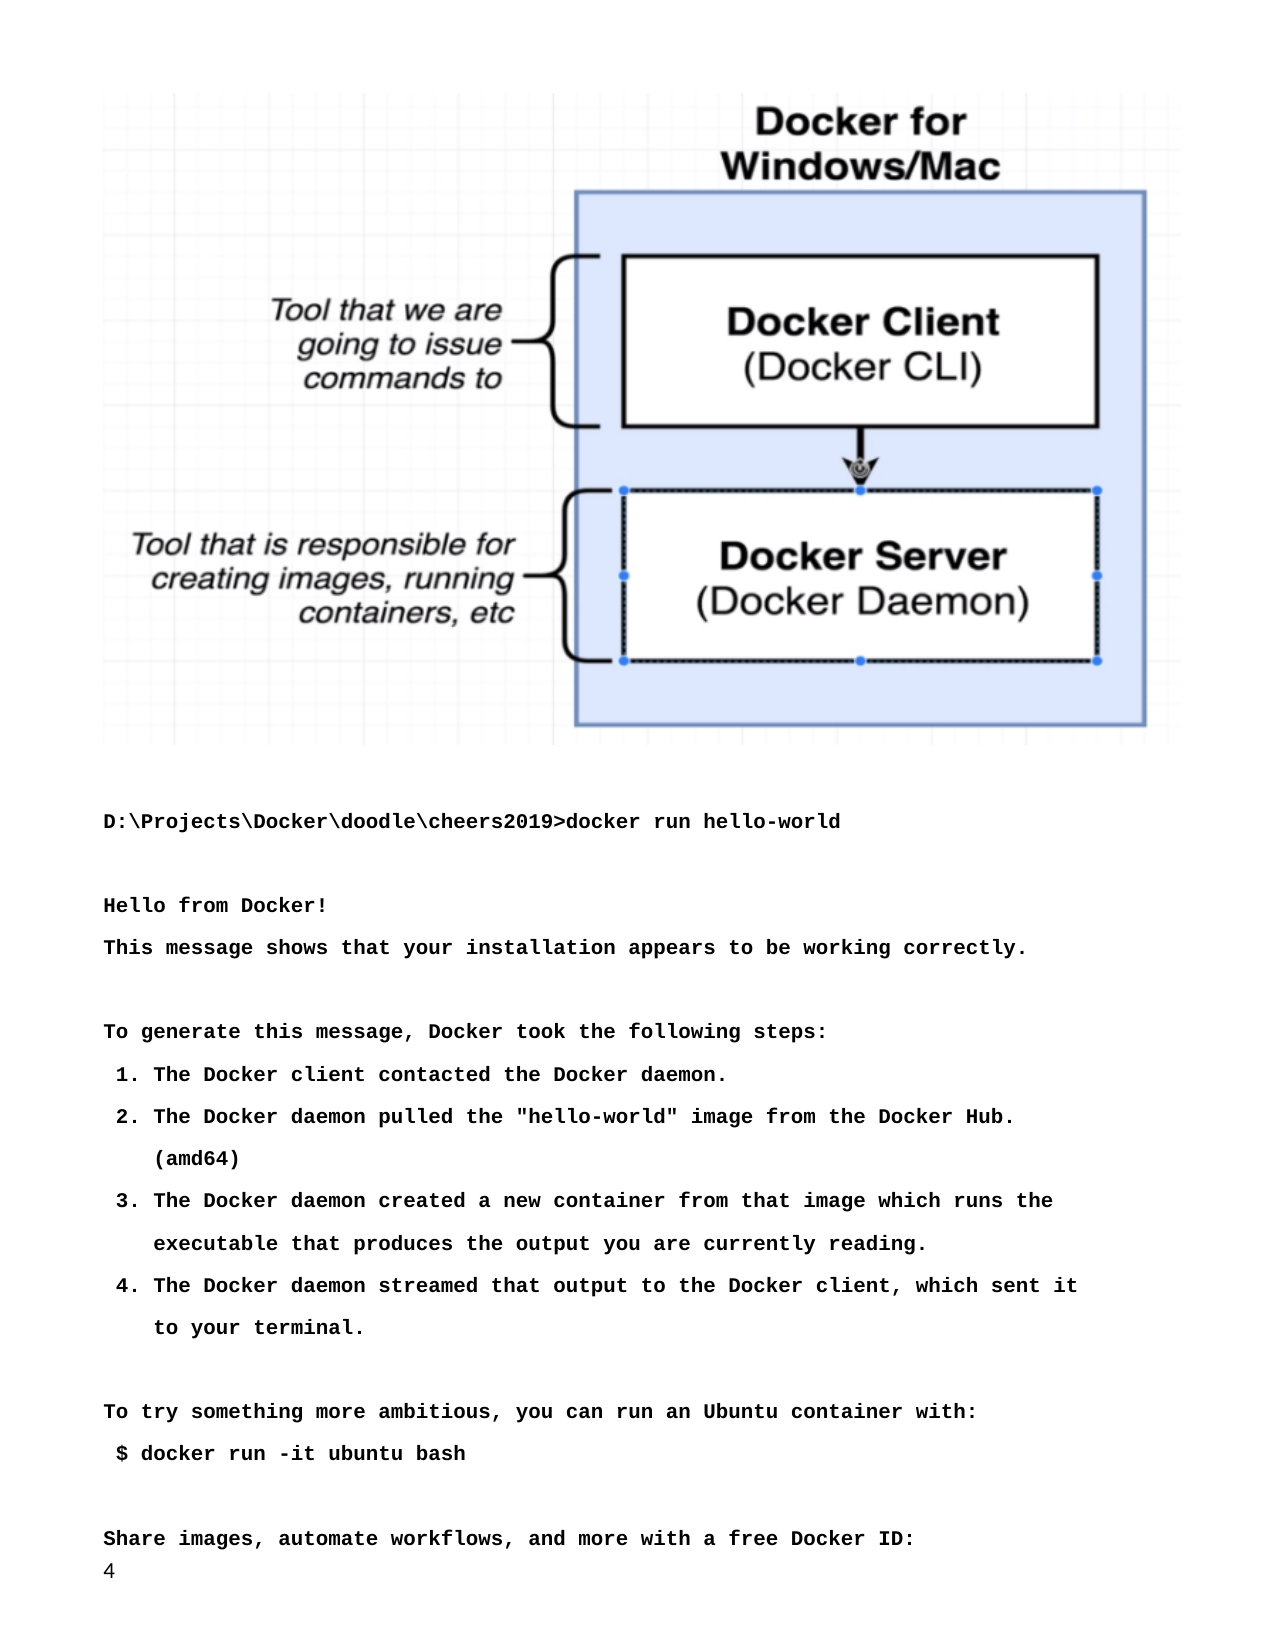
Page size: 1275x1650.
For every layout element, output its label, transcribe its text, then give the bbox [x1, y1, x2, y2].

text Hello from Docker! [103, 895, 1181, 919]
text This message shows that your installation appears to be working correctly. [103, 937, 1181, 961]
text 4. The Docker daemon streamed that output to the Docker client, which sent it [103, 1275, 1181, 1298]
text To generate this message, Docker took the following steps: [103, 1022, 1181, 1045]
text Share images, automate workflows, and more with a free Docker ID: [103, 1528, 1181, 1551]
text executable that produces the output you are currently reading. [103, 1232, 1181, 1256]
text 2. The Docker daemon pulled the "hello-world" image from the Docker Hub. [103, 1106, 1181, 1129]
text 1. The Docker client contacted the Docker daemon. [103, 1064, 1181, 1087]
text $ docker run -it ubuntu bash [103, 1443, 1181, 1467]
text To try something more ambitious, you can run an Ubuntu container with: [103, 1401, 1181, 1425]
picture [103, 93, 1182, 745]
text to your terminal. [103, 1317, 1181, 1341]
text (amd64) [103, 1148, 1181, 1172]
text 3. The Docker daemon created a new container from that image which runs the [103, 1190, 1181, 1214]
text D:\Projects\Docker\doodle\cheers2019>docker run hello-world [103, 811, 1181, 834]
